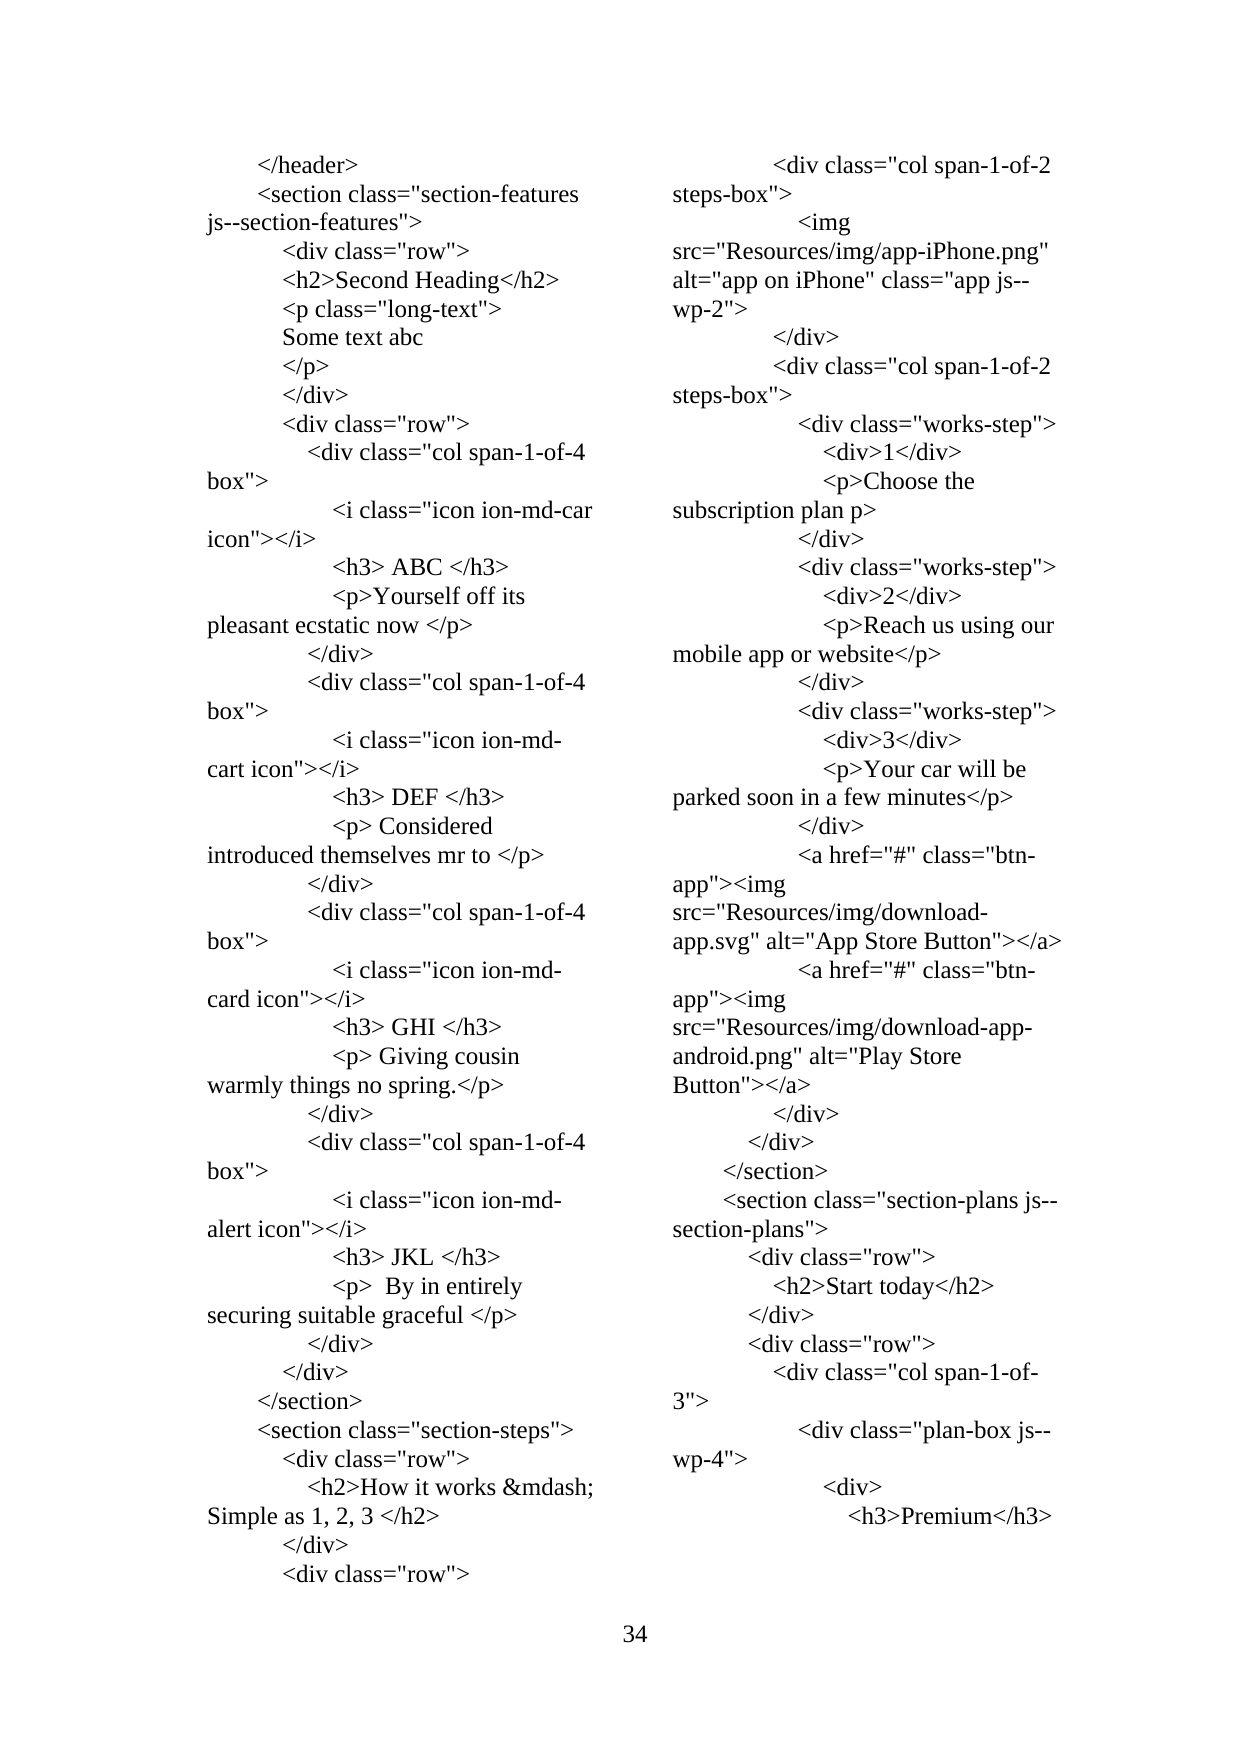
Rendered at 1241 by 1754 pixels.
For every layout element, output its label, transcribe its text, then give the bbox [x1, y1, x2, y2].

text <div class="row"> [207, 1559, 597, 1587]
text <div> [672, 1472, 1063, 1501]
text <i class="icon ion-md-card icon"></i> [207, 955, 597, 1012]
text <p>Your car will be parked soon in a few minutes</p> [672, 754, 1063, 811]
text </section> [672, 1156, 1063, 1185]
text <p>Reach us using our mobile app or website</p> [672, 610, 1063, 667]
text <p>Yourself off its pleasant ecstatic now </p> [207, 581, 597, 639]
text <img src="Resources/img/app-iPhone.png" alt="app on iPhone" class="app js--wp-2"> [672, 207, 1063, 322]
text <div class="works-step"> [672, 409, 1063, 437]
text <div>1</div> [672, 437, 1063, 466]
text <div>2</div> [672, 581, 1063, 610]
text </div> [207, 1530, 597, 1559]
text <a href="#" class="btn-app"><img src="Resources/img/download-app.svg" alt="App Store Button"></a> [672, 840, 1063, 955]
text <div class="col span-1-of-2 steps-box"> [672, 351, 1063, 409]
text <section class="section-steps"> [207, 1415, 597, 1444]
text <div class="plan-box js--wp-4"> [672, 1415, 1063, 1472]
text </div> [672, 524, 1063, 552]
text <section class="section-plans js--section-plans"> [672, 1185, 1063, 1242]
text </div> [672, 667, 1063, 696]
text <div class="col span-1-of-4 box"> [207, 437, 597, 495]
text </div> [207, 639, 597, 667]
text <div class="col span-1-of-3"> [672, 1357, 1063, 1415]
text <div class="col span-1-of-2 steps-box"> [672, 150, 1063, 207]
text </div> [207, 1099, 597, 1127]
text </div> [672, 1300, 1063, 1329]
text <h3>Premium</h3> [672, 1501, 1063, 1530]
text <i class="icon ion-md-cart icon"></i> [207, 725, 597, 782]
text Some text abc [207, 322, 597, 351]
text <div class="row"> [207, 236, 597, 265]
text <i class="icon ion-md-alert icon"></i> [207, 1185, 597, 1242]
text <p>Choose the subscription plan p> [672, 466, 1063, 524]
text <div class="col span-1-of-4 box"> [207, 667, 597, 725]
text <div class="row"> [672, 1329, 1063, 1357]
text <div class="row"> [672, 1242, 1063, 1271]
text <div class="works-step"> [672, 552, 1063, 581]
text </div> [207, 380, 597, 409]
text <a href="#" class="btn-app"><img src="Resources/img/download-app-android.png" alt="Play Store Button"></a> [672, 955, 1063, 1099]
text <p> Considered introduced themselves mr to </p> [207, 811, 597, 869]
text </section> [207, 1386, 597, 1415]
text <h2>Start today</h2> [672, 1271, 1063, 1300]
text </div> [672, 322, 1063, 351]
text <div class="row"> [207, 409, 597, 437]
text <div class="col span-1-of-4 box"> [207, 897, 597, 955]
text <div class="row"> [207, 1444, 597, 1472]
text </div> [672, 811, 1063, 840]
text <div class="works-step"> [672, 696, 1063, 725]
text <h2>Second Heading</h2> [207, 265, 597, 294]
text <p> By in entirely securing suitable graceful </p> [207, 1271, 597, 1329]
text </header> [207, 150, 597, 179]
text <p class="long-text"> [207, 294, 597, 322]
text <p> Giving cousin warmly things no spring.</p> [207, 1041, 597, 1099]
text <div>3</div> [672, 725, 1063, 754]
text <h3> ABC </h3> [207, 552, 597, 581]
text </div> [672, 1099, 1063, 1127]
text </div> [207, 1357, 597, 1386]
text <div class="col span-1-of-4 box"> [207, 1127, 597, 1185]
text </div> [207, 869, 597, 897]
text <h3> DEF </h3> [207, 782, 597, 811]
text <h3> GHI </h3> [207, 1012, 597, 1041]
text </p> [207, 351, 597, 380]
text </div> [207, 1329, 597, 1357]
text <i class="icon ion-md-car icon"></i> [207, 495, 597, 552]
text <h3> JKL </h3> [207, 1242, 597, 1271]
text <section class="section-features js--section-features"> [207, 179, 597, 236]
text <h2>How it works &mdash; Simple as 1, 2, 3 </h2> [207, 1472, 597, 1530]
text </div> [672, 1127, 1063, 1156]
